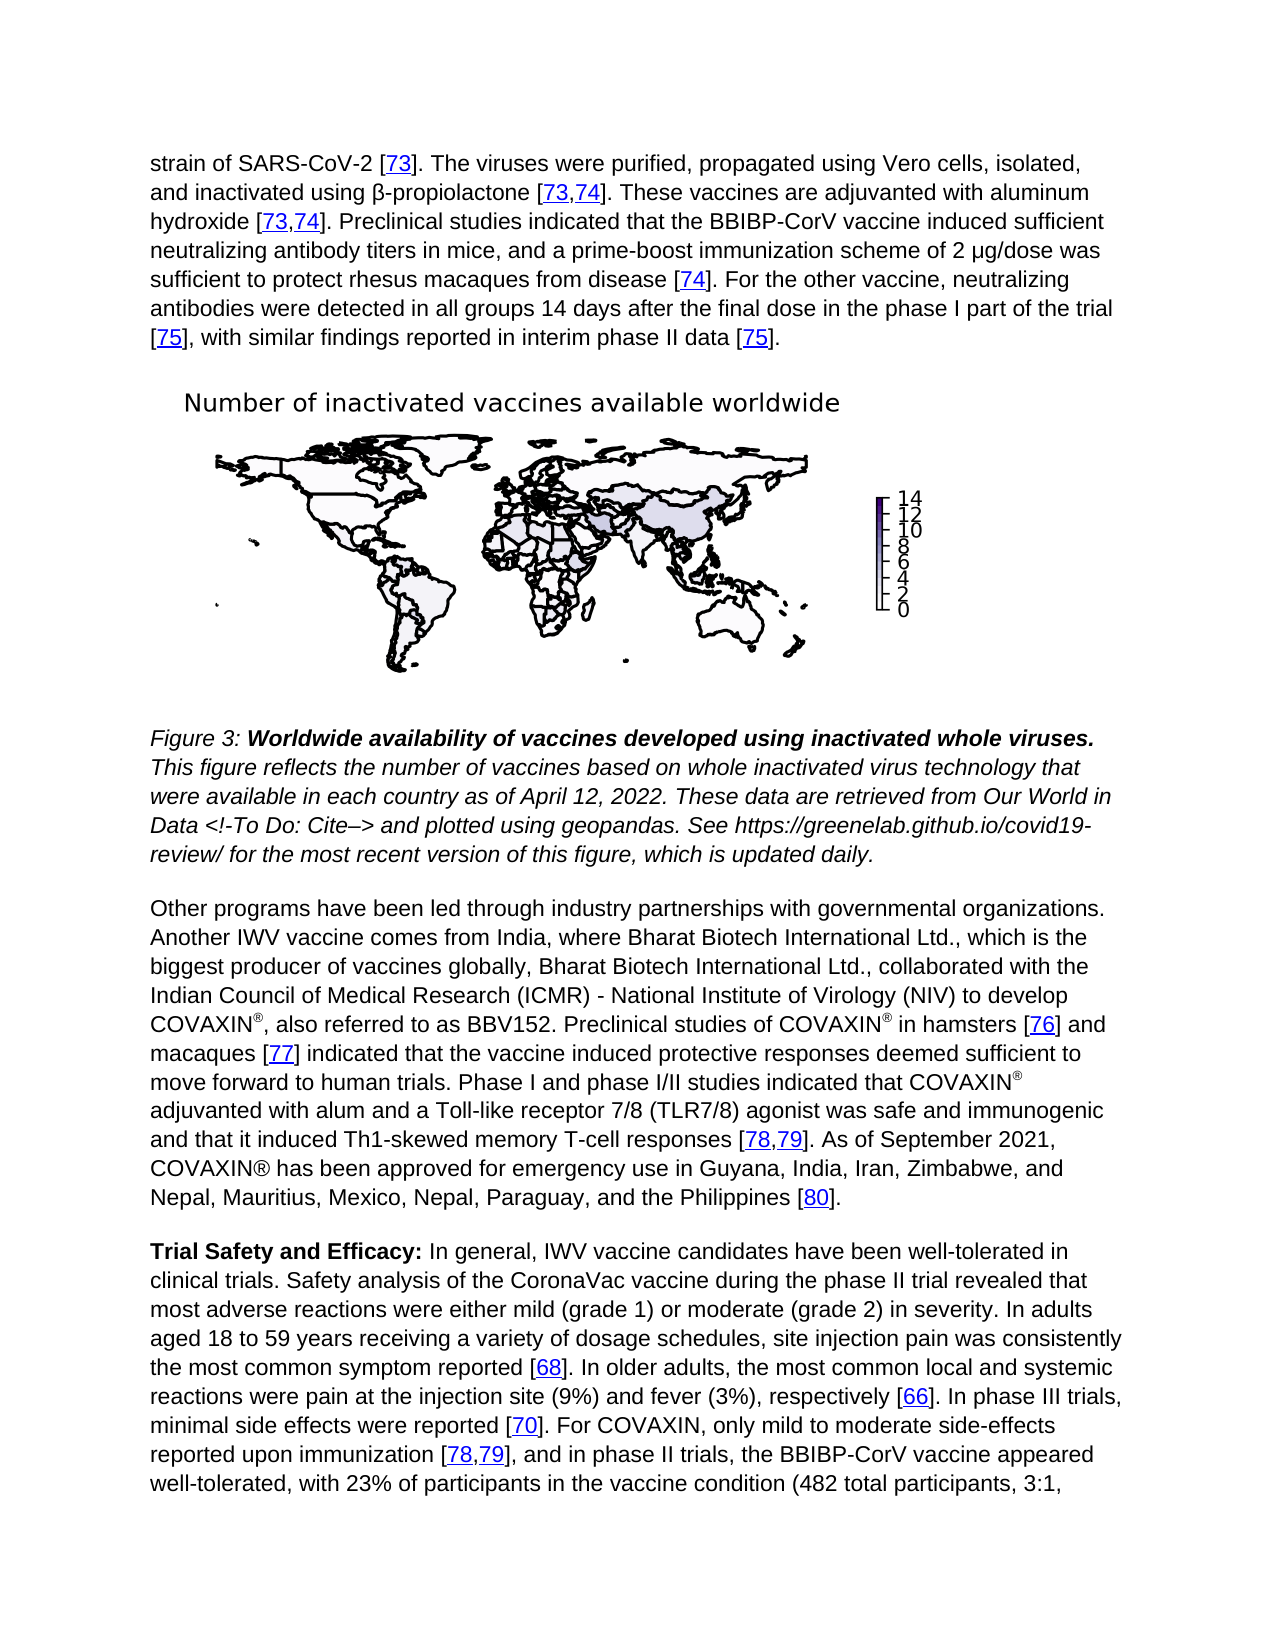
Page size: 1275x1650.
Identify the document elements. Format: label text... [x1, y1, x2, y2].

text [150, 150, 1125, 350]
text Other programs have been led through industry partnerships with governmental organizations. Another IWV vaccine comes from India, where Bharat Biotech International Ltd., which is the biggest producer of vaccines globally, Bharat Biotech International Ltd., collaborated with the Indian Council of Medical Research (ICMR) - National Institute of Virology (NIV) to develop COVAXIN®, also referred to as BBV152. Preclinical studies of COVAXIN® in hamsters [76] and macaques [77] indicated that the vaccine induced protective responses deemed sufficient to move forward to human trials. Phase I and phase I/II studies indicated that COVAXIN® adjuvanted with alum and a Toll-like receptor 7/8 (TLR7/8) agonist was safe and immunogenic and that it induced Th1-skewed memory T-cell responses [78,79]. As of September 2021, COVAXIN® has been approved for emergency use in Guyana, India, Iran, Zimbabwe, and Nepal, Mauritius, Mexico, Nepal, Paraguay, and the Philippines [80]. [150, 895, 1125, 1211]
text Figure 3: Worldwide availability of vaccines developed using inactivated whole viruses. This figure reflects the number of vaccines based on whole inactivated virus technology that were available in each country as of April 12, 2022. These data are retrieved from Our World in Data <!-To Do: Cite–> and plotted using geopandas. See https://greenelab.github.io/covid19-review/ for the most recent version of this figure, which is updated daily. [150, 725, 1125, 867]
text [150, 1238, 1125, 1496]
picture [168, 377, 938, 698]
